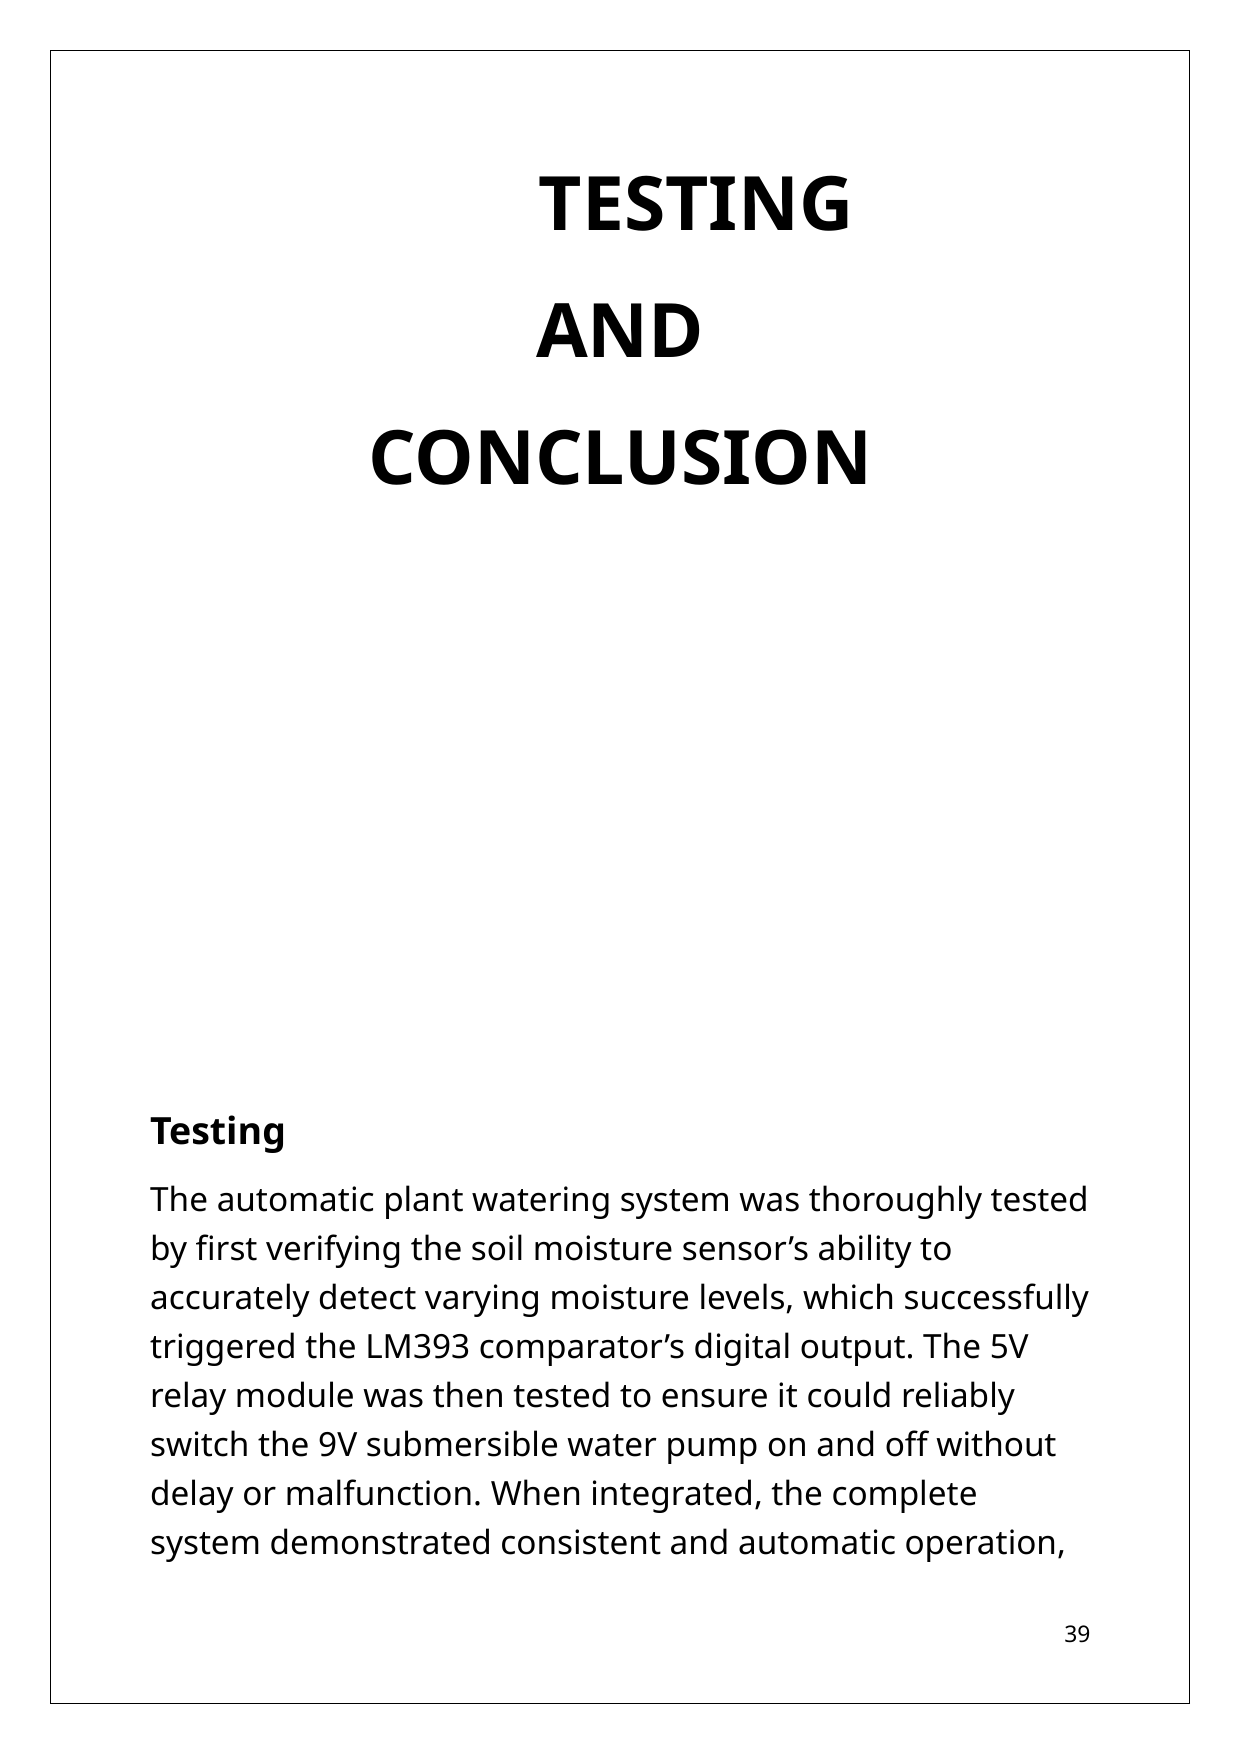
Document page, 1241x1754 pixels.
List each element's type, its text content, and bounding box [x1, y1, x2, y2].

text AND [150, 277, 1090, 379]
text Testing [150, 1104, 1090, 1156]
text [150, 1176, 1090, 1564]
text TESTING [150, 150, 1090, 252]
text CONCLUSION [150, 404, 1090, 506]
